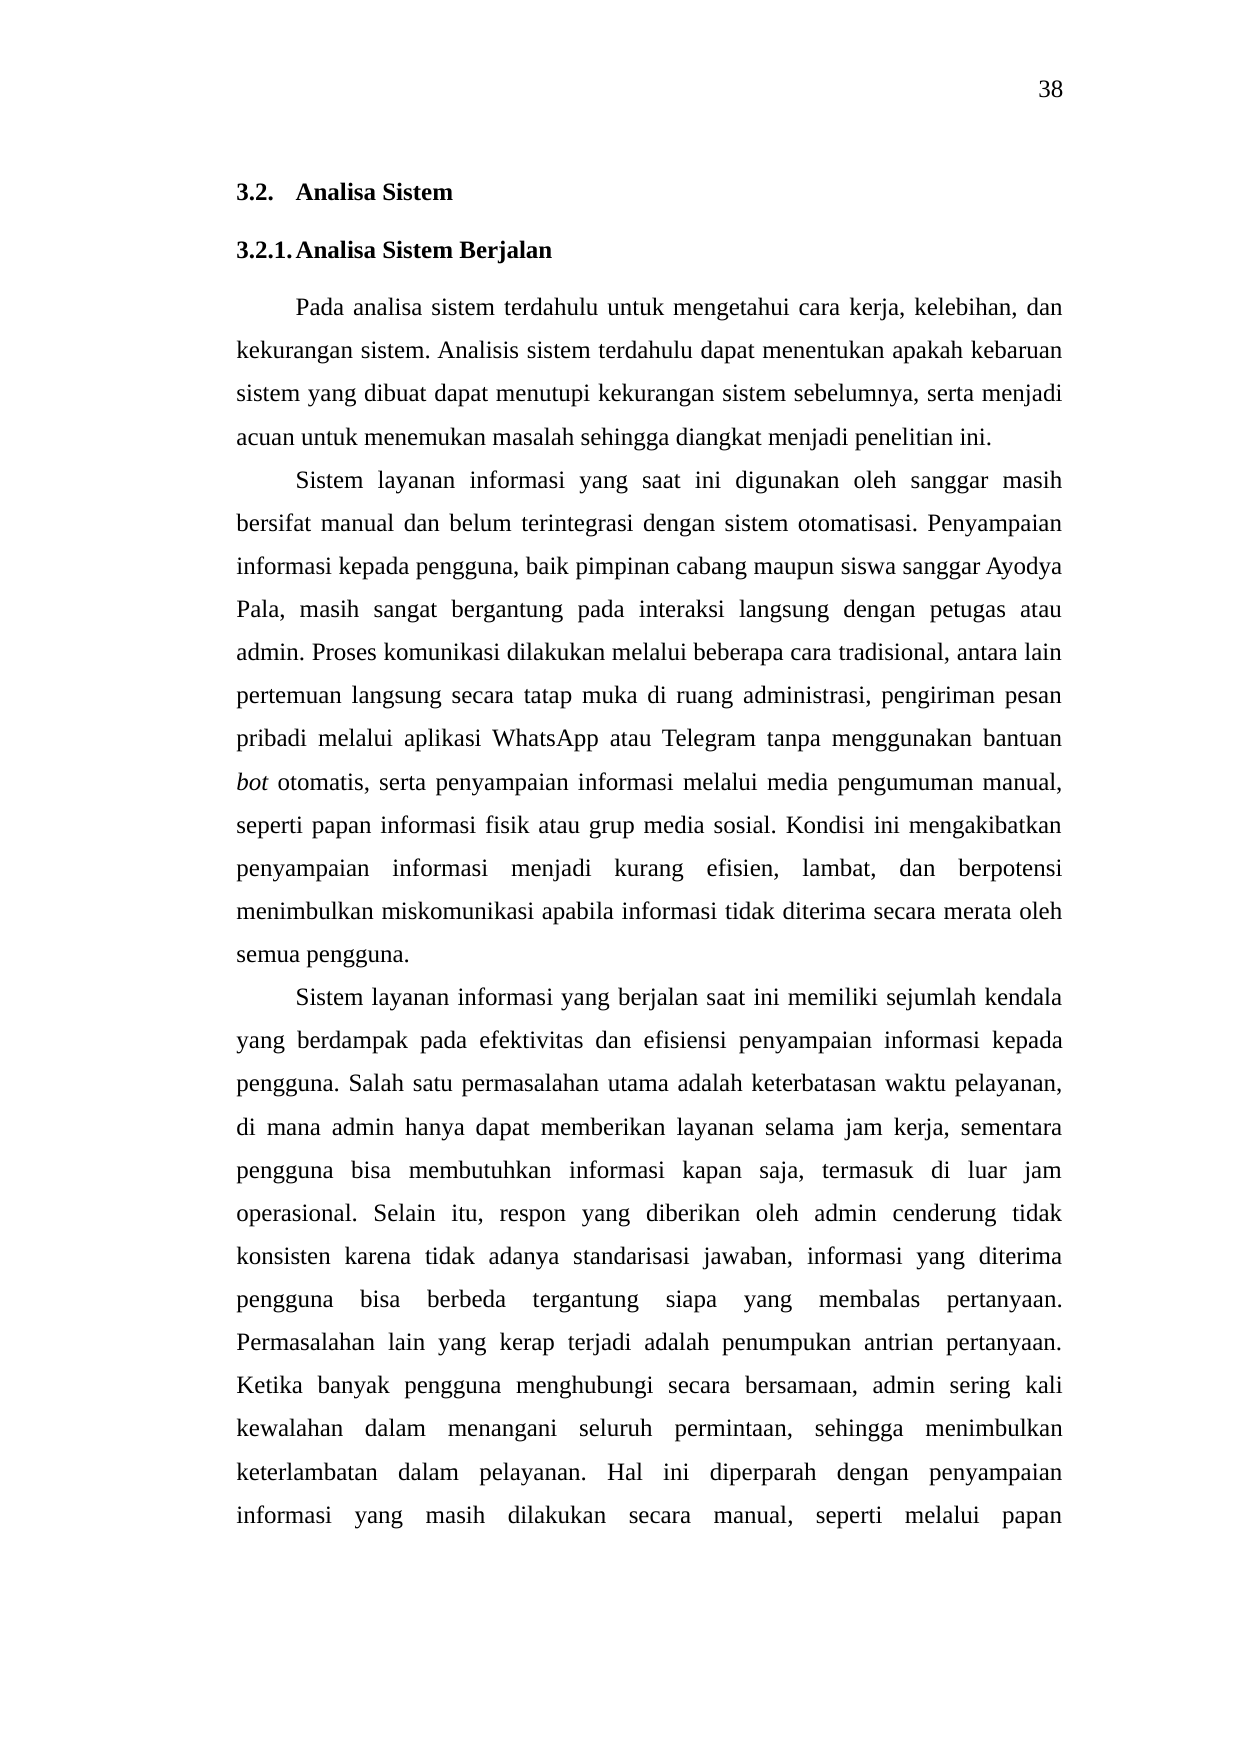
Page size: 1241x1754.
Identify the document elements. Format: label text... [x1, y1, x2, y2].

subtitle Analisa Sistem Berjalan [236, 235, 1063, 263]
text Pada analisa sistem terdahulu untuk mengetahui cara kerja, kelebihan, dan kekurangan sistem. Analisis sistem terdahulu dapat menentukan apakah kebaruan sistem yang dibuat dapat menutupi kekurangan sistem sebelumnya, serta menjadi acuan untuk menemukan masalah sehingga diangkat menjadi penelitian ini. [236, 292, 1063, 450]
text Sistem layanan informasi yang saat ini digunakan oleh sanggar masih bersifat manual dan belum terintegrasi dengan sistem otomatisasi. Penyampaian informasi kepada pengguna, baik pimpinan cabang maupun siswa sanggar Ayodya Pala, masih sangat bergantung pada interaksi langsung dengan petugas atau admin. Proses komunikasi dilakukan melalui beberapa cara tradisional, antara lain pertemuan langsung secara tatap muka di ruang administrasi, pengiriman pesan pribadi melalui aplikasi WhatsApp atau Telegram tanpa menggunakan bantuan bot otomatis, serta penyampaian informasi melalui media pengumuman manual, seperti papan informasi fisik atau grup media sosial. Kondisi ini mengakibatkan penyampaian informasi menjadi kurang efisien, lambat, dan berpotensi menimbulkan miskomunikasi apabila informasi tidak diterima secara merata oleh semua pengguna. [236, 465, 1063, 968]
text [236, 982, 1063, 1528]
subtitle Analisa Sistem [236, 177, 1063, 206]
